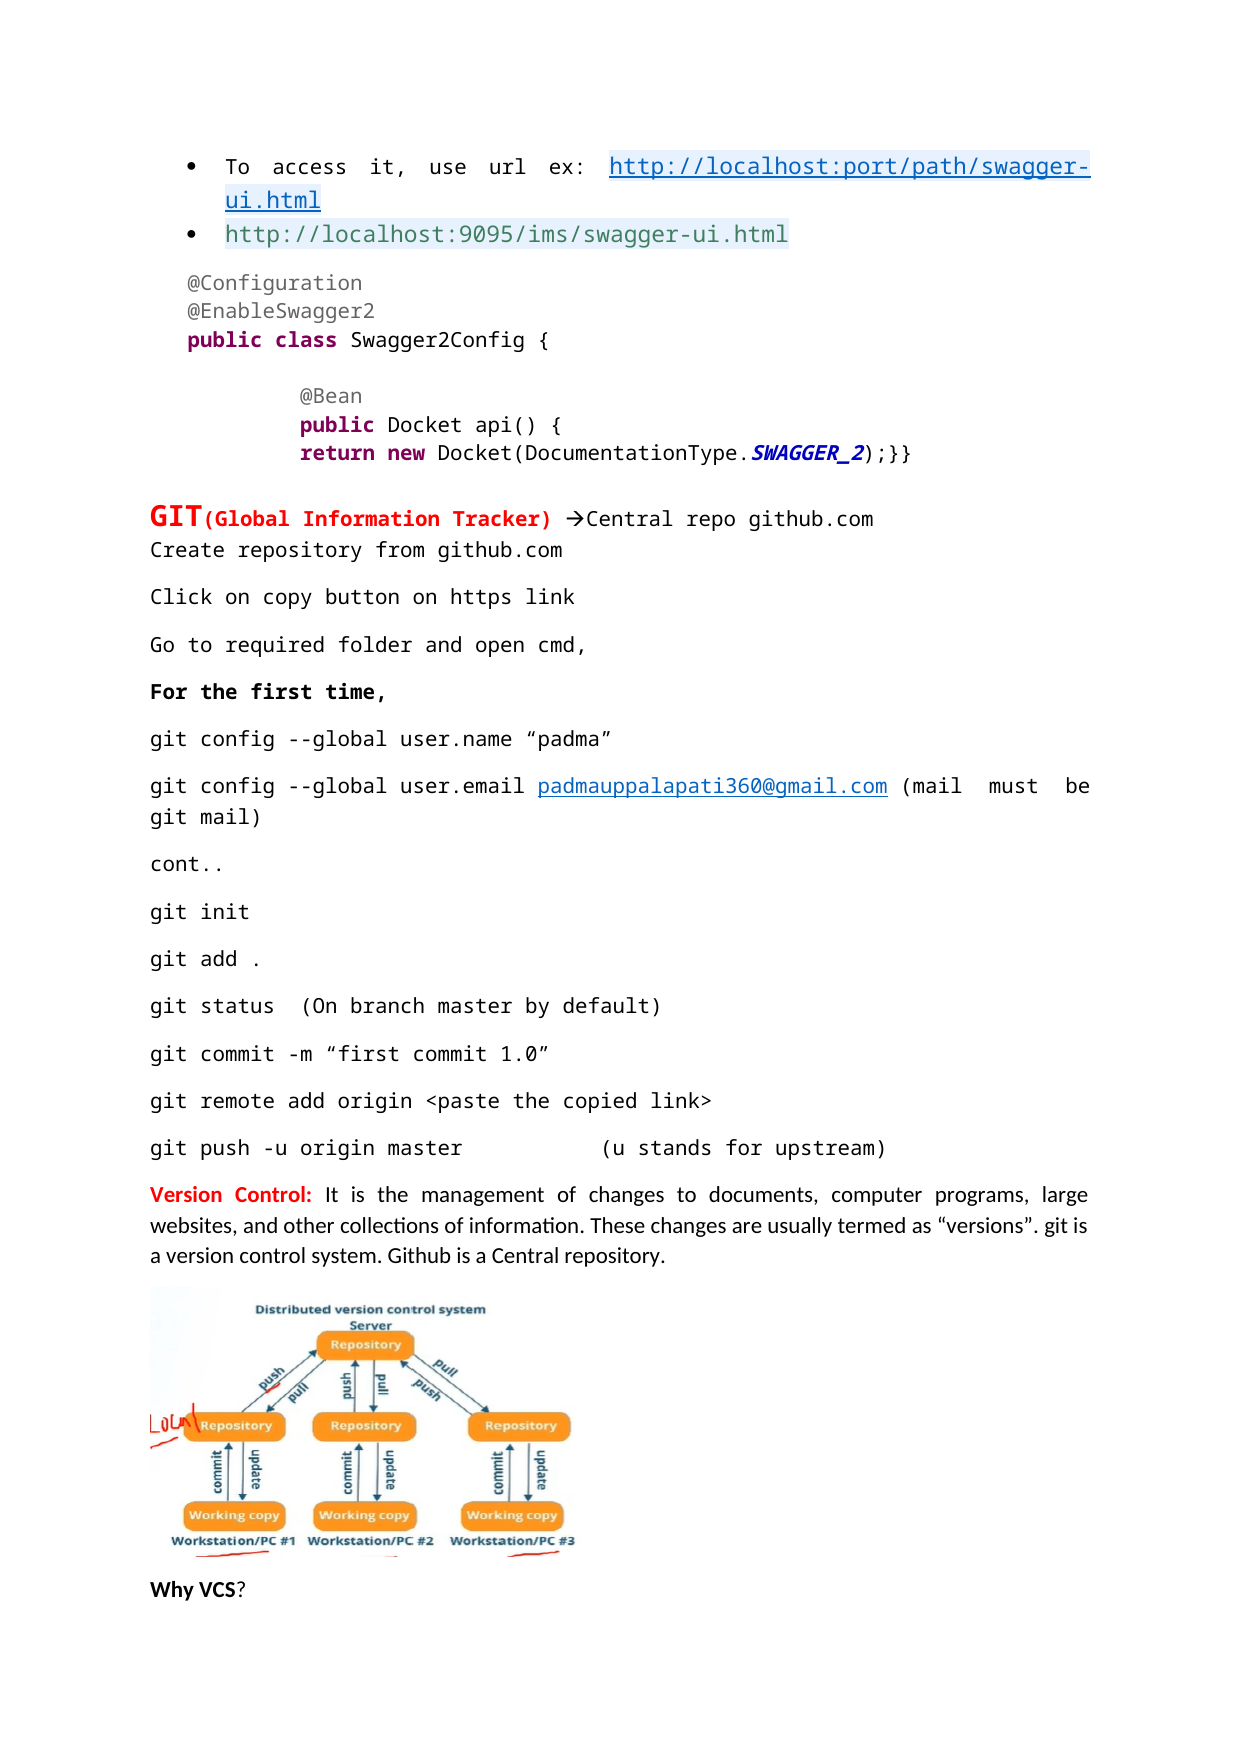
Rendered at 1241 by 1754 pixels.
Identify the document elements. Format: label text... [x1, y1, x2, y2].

text Go to required folder and open cmd, [150, 630, 1090, 658]
text @Bean [150, 382, 1090, 410]
text Version Control: It is the management of changes to documents, computer programs, large websites, and other collections of information. These changes are usually termed as “versions”. git is a version control system. Github is a Central repository. [150, 1181, 1090, 1269]
text @EnableSwagger2 [150, 296, 1090, 325]
text git commit -m “first commit 1.0” [150, 1039, 1090, 1067]
text git add . [150, 944, 1090, 972]
text return new Docket(DocumentationType.SWAGGER_2);}} [150, 438, 1090, 467]
text git status (On branch master by default) [150, 991, 1090, 1020]
picture [150, 1287, 588, 1557]
text git push -u origin master (u stands for upstream) [150, 1133, 1090, 1162]
text git config --global user.name “padma” [150, 724, 1090, 753]
text Click on copy button on https link [150, 582, 1090, 611]
list To access it, use url ex: http://localhost:port/path/swagger-ui.html [187, 150, 1090, 215]
text git remote add origin <paste the copied link> [150, 1086, 1090, 1114]
text Create repository from github.com [150, 535, 1090, 563]
list http://localhost:9095/ims/swagger-ui.html [187, 217, 1090, 249]
text cont.. [150, 849, 1090, 878]
text Why VCS? [150, 1575, 1090, 1603]
text public class Swagger2Config { [150, 325, 1090, 353]
text public Docket api() { [150, 410, 1090, 438]
text git init [150, 897, 1090, 925]
text @Configuration [187, 268, 1090, 296]
text git config --global user.email padmauppalapati360@gmail.com (mail must be git mail) [150, 772, 1090, 831]
text GIT(Global Information Tracker) Central repo github.com [150, 495, 1090, 535]
text For the first time, [150, 677, 1090, 705]
